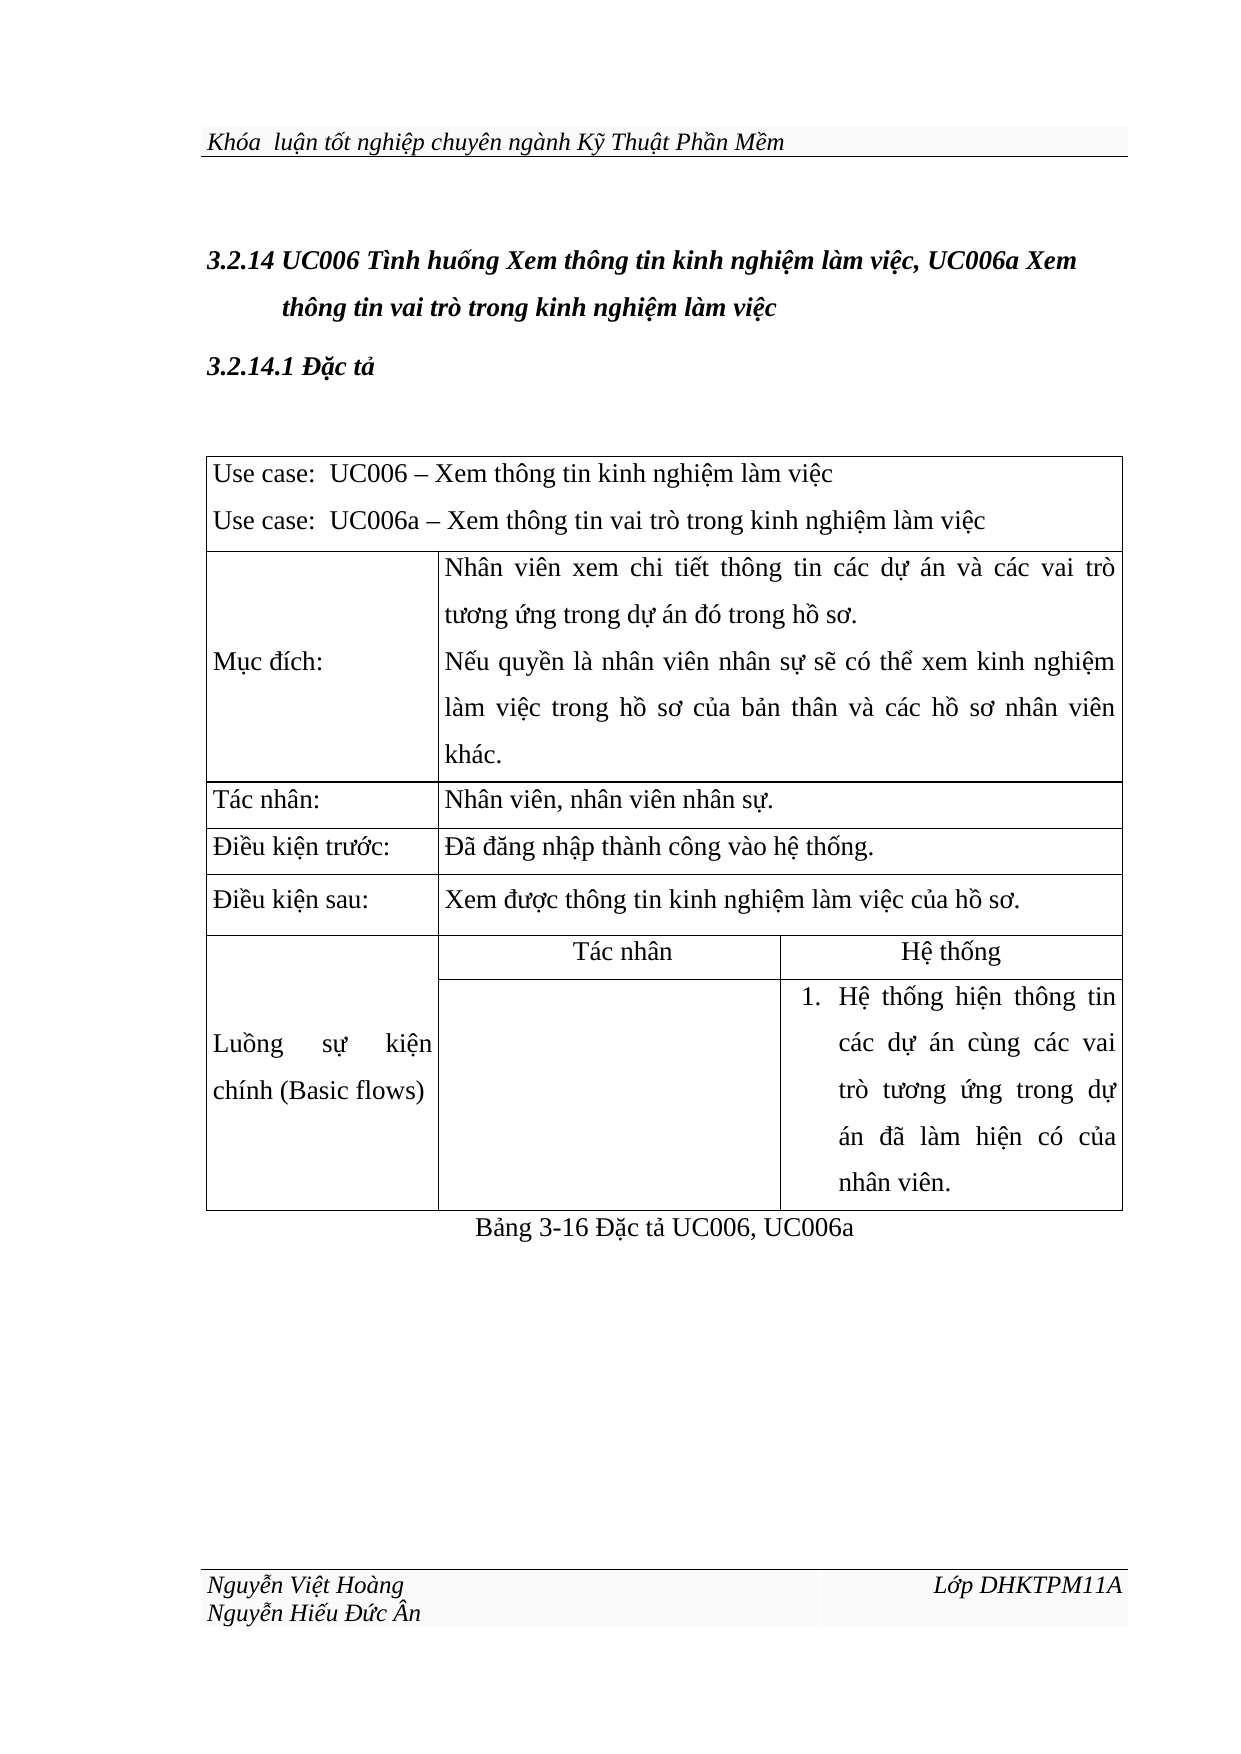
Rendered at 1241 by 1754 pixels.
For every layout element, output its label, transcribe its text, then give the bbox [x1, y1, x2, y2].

table_cell Mục đích: [207, 552, 438, 781]
table_cell Tác nhân [439, 936, 780, 979]
table_cell Nhân viên, nhân viên nhân sự. [439, 783, 1122, 828]
table_cell Hệ thống hiện thông tin các dự án cùng các vai trò tương ứng trong dự án đã làm hiện có của nhân viên. [781, 980, 1122, 1209]
subtitle UC006 Tình huống Xem thông tin kinh nghiệm làm việc, UC006a Xem thông tin vai trò trong kinh nghiệm làm việc [207, 244, 1122, 322]
table_cell Đã đăng nhập thành công vào hệ thống. [439, 829, 1122, 874]
table_cell Xem được thông tin kinh nghiệm làm việc của hồ sơ. [439, 875, 1122, 934]
table_cell Tác nhân: [207, 783, 438, 828]
table_cell Hệ thống [781, 936, 1122, 979]
table_cell Điều kiện sau: [207, 875, 438, 934]
table_header Use case: UC006 – Xem thông tin kinh nghiệm làm việc Use case: UC006a – Xem thông tin vai trò trong kinh nghiệm làm việc [207, 457, 1122, 551]
table_cell Luồng sự kiện chính (Basic flows) [207, 936, 438, 1209]
table_cell Điều kiện trước: [207, 829, 438, 874]
subtitle Đặc tả [207, 350, 1122, 381]
text Bảng - Đặc tả UC006, UC006a [475, 1211, 854, 1242]
table_cell [439, 980, 780, 1209]
table_cell Nhân viên xem chi tiết thông tin các dự án và các vai trò tương ứng trong dự án đó trong hồ sơ. Nếu quyền là nhân viên nhân sự sẽ có thể xem kinh nghiệm làm việc trong hồ sơ của bản thân và các hồ sơ nhân viên khác. [439, 552, 1122, 781]
